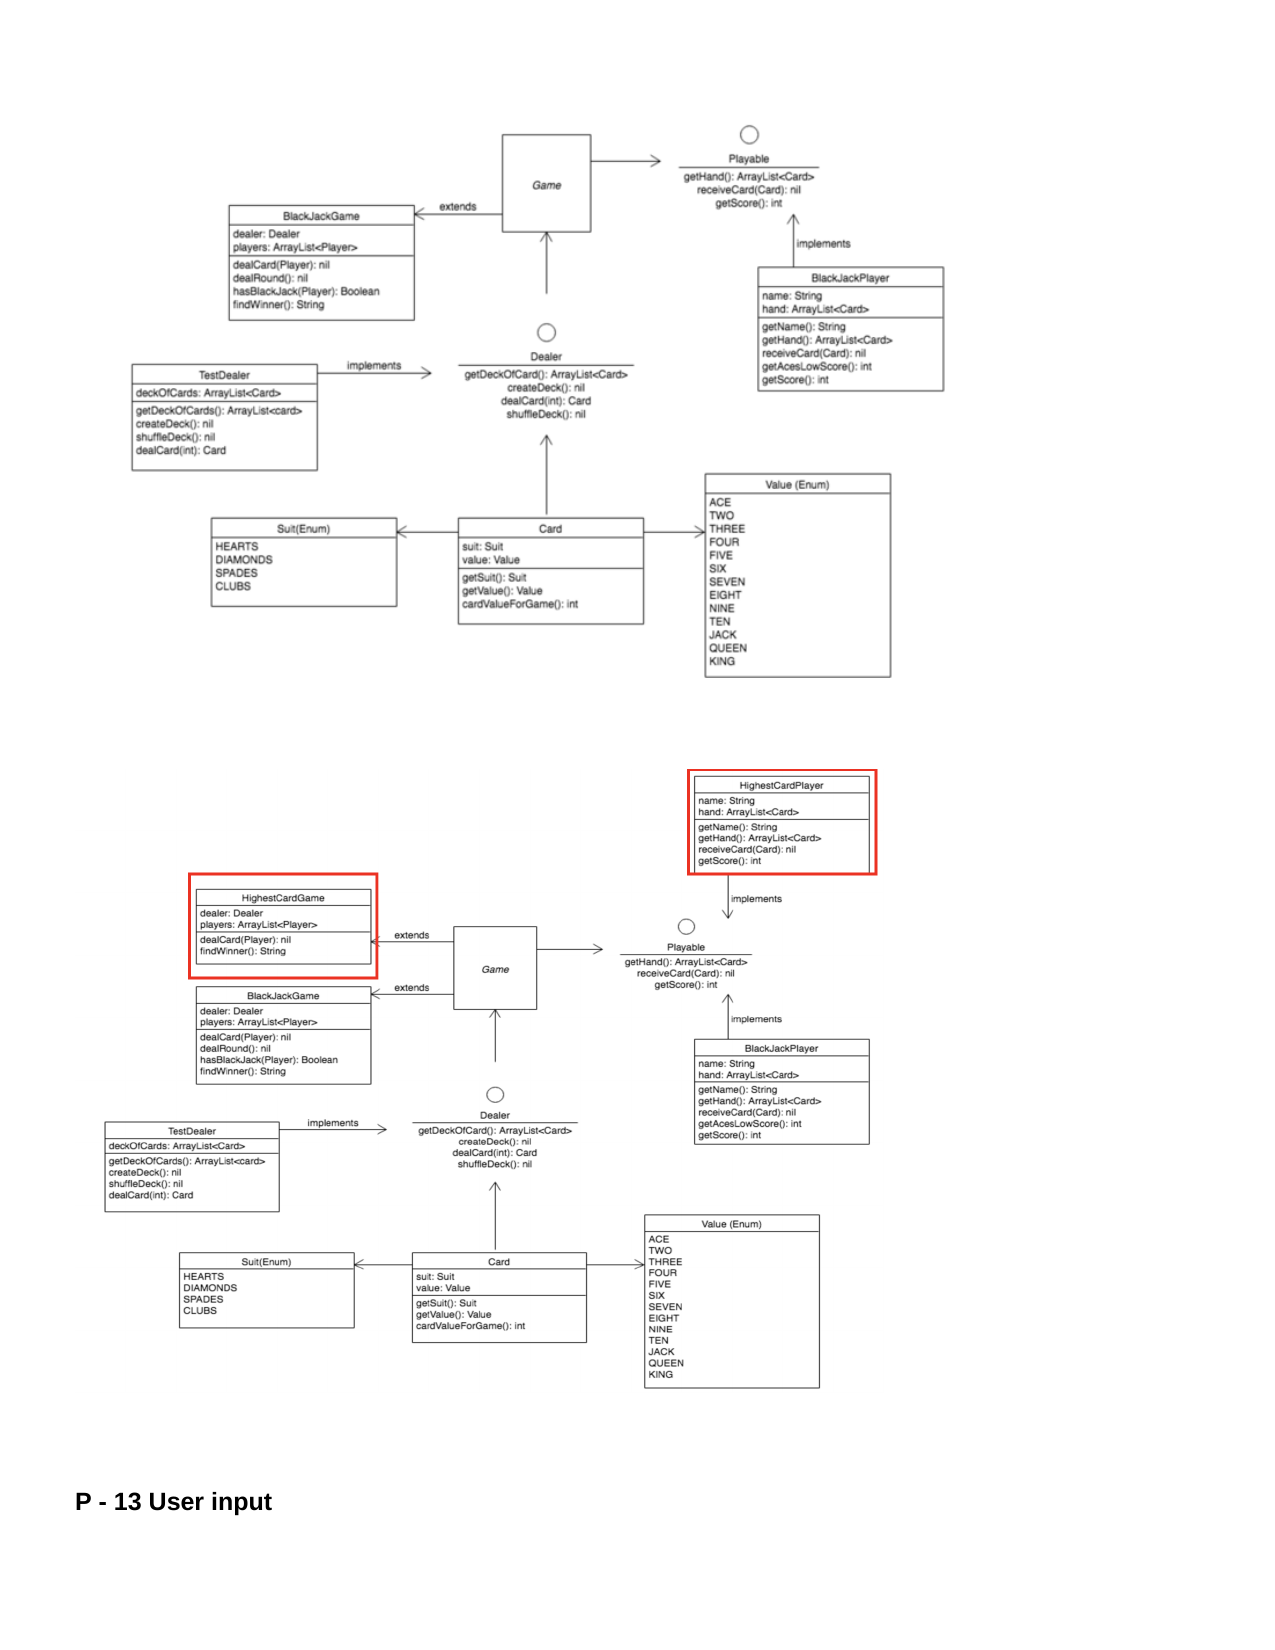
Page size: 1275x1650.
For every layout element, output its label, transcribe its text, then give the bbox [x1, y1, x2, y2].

picture [75, 769, 884, 1393]
picture [75, 75, 969, 700]
text P - 13 User input [75, 1487, 1200, 1516]
